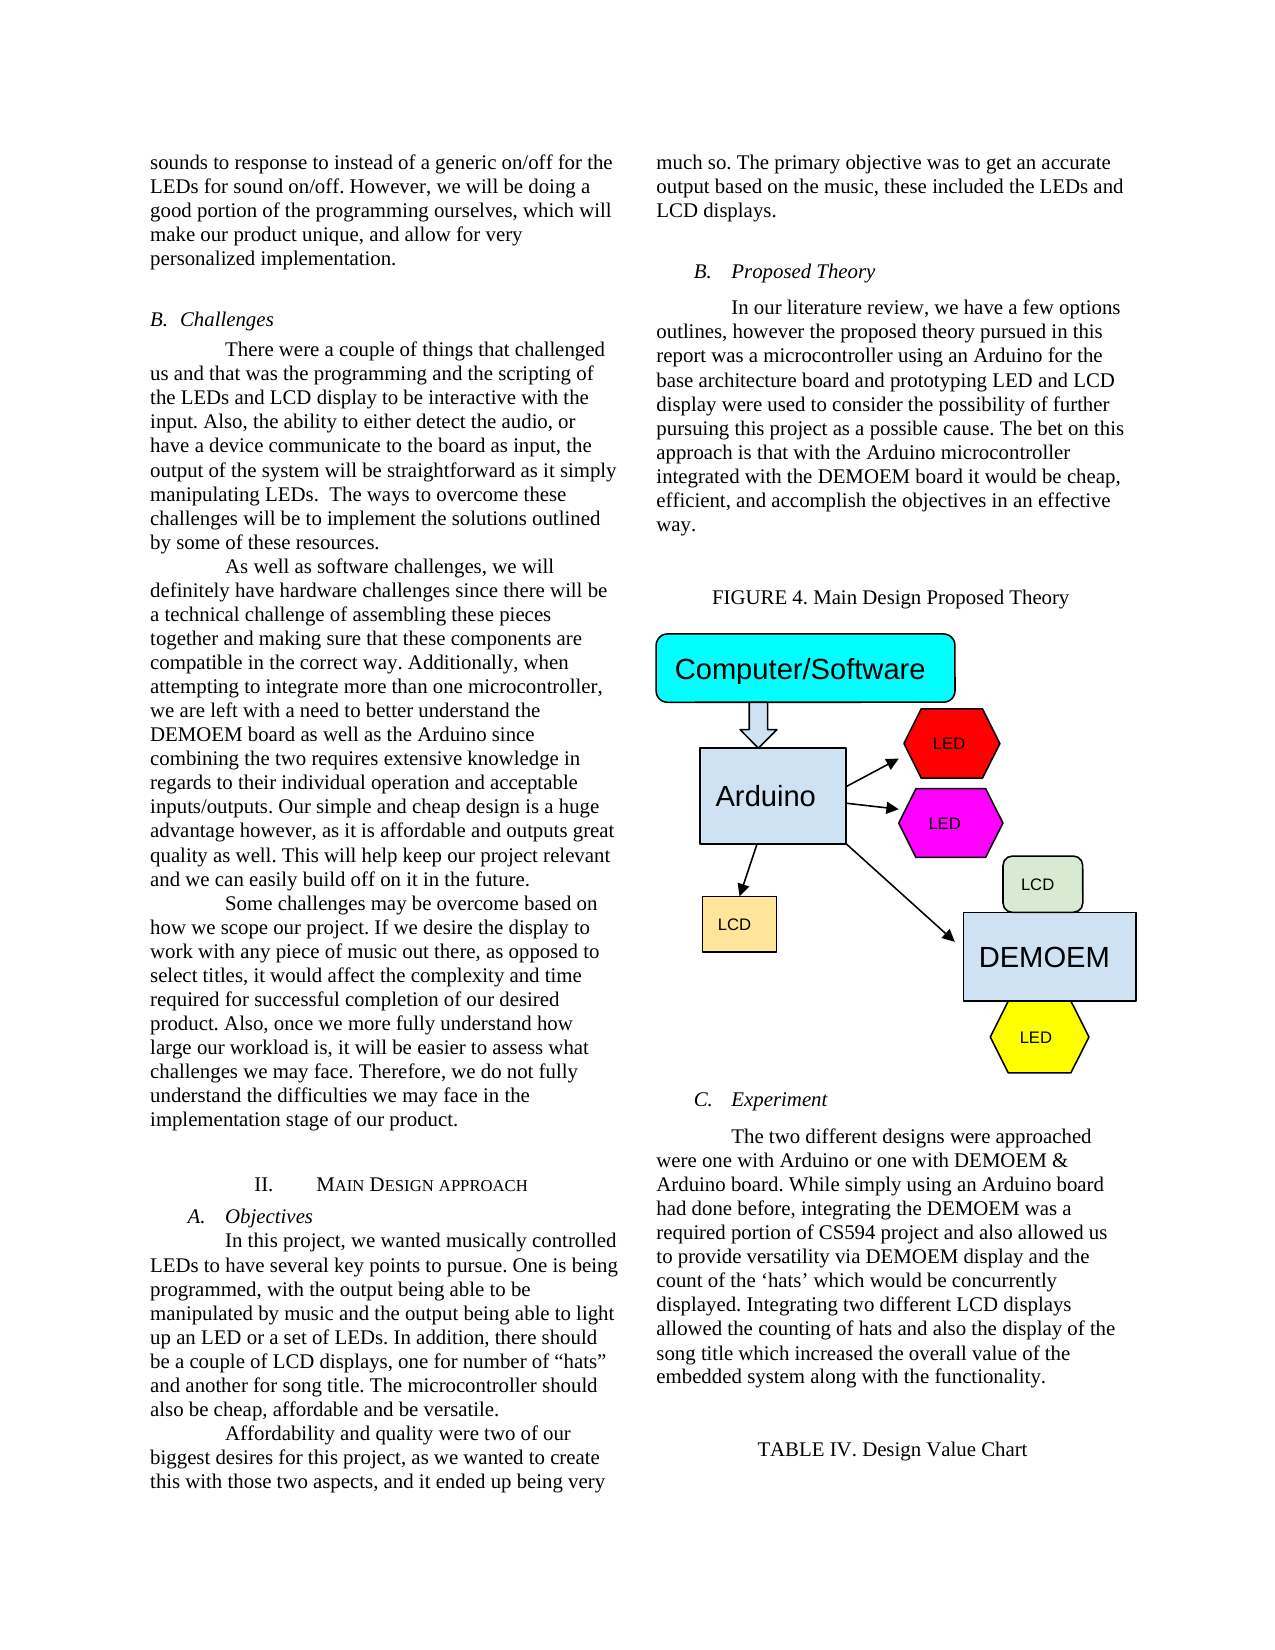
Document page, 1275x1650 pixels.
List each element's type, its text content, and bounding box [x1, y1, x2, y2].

text In this project, we wanted musically controlled LEDs to have several key points to pursue. One is being programmed, with the output being able to be manipulated by music and the output being able to light up an LED or a set of LEDs. In addition, there should be a couple of LCD displays, one for number of “hats” and another for song title. The microcontroller should also be cheap, affordable and be versatile. [150, 1228, 619, 1421]
text Affordability and quality were two of our biggest desires for this project, as we wanted to create this with those two aspects, and it ended up being very much so. The primary objective was to get an accurate output based on the music, these included the LEDs and LCD displays. [656, 150, 1125, 222]
text The two different designs were approached were one with Arduino or one with DEMOEM & Arduino board. While simply using an Arduino board had done before, integrating the DEMOEM was a required portion of CS594 project and also allowed us to provide versatility via DEMOEM display and the count of the ‘hats’ which would be concurrently displayed. Integrating two different LCD displays allowed the counting of hats and also the display of the song title which increased the overall value of the embedded system along with the functionality. [656, 1124, 1125, 1388]
text Affordability and quality were two of our biggest desires for this project, as we wanted to create this with those two aspects, and it ended up being very much so. The primary objective was to get an accurate output based on the music, these included the LEDs and LCD displays. [150, 1421, 619, 1493]
text In our literature review, we have a few options outlines, however the proposed theory pursued in this report was a microcontroller using an Arduino for the base architecture board and prototyping LED and LCD display were used to consider the possibility of further pursuing this project as a possible cause. The bet on this approach is that with the Arduino microcontroller integrated with the DEMOEM board it would be cheap, efficient, and accomplish the objectives in an effective way. [656, 295, 1125, 536]
text FIGURE 4. Main Design Proposed Theory [656, 585, 1125, 609]
text As well as software challenges, we will definitely have hardware challenges since there will be a technical challenge of assembling these pieces together and making sure that these components are compatible in the correct way. Additionally, when attempting to integrate more than one microcontroller, we are left with a need to better understand the DEMOEM board as well as the Arduino since combining the two requires extensive knowledge in regards to their individual operation and acceptable inputs/outputs. Our simple and cheap design is a huge advantage however, as it is affordable and outputs great quality as well. This will help keep our project relevant and we can easily build off on it in the future. [150, 554, 619, 891]
subtitle Challenges [150, 307, 619, 331]
text There were a couple of things that challenged us and that was the programming and the scripting of the LEDs and LCD display to be interactive with the input. Also, the ability to either detect the audio, or have a device communicate to the board as input, the output of the system will be straightforward as it simply manipulating LEDs. The ways to overcome these challenges will be to implement the solutions outlined by some of these resources. [150, 337, 619, 554]
text Some challenges may be overcome based on how we scope our project. If we desire the display to work with any piece of music out there, as opposed to select titles, it would affect the complexity and time required for successful completion of our desired product. Also, once we more fully understand how large our workload is, it will be easier to assess what challenges we may face. Therefore, we do not fully understand the difficulties we may face in the implementation stage of our product. [150, 891, 619, 1131]
subtitle Proposed Theory [694, 259, 1125, 283]
text TABLE IV. Design Value Chart [731, 1437, 1125, 1461]
subtitle Experiment [694, 1087, 1125, 1111]
list Objectives [187, 1204, 619, 1228]
subtitle Main Design approach [150, 1172, 619, 1196]
